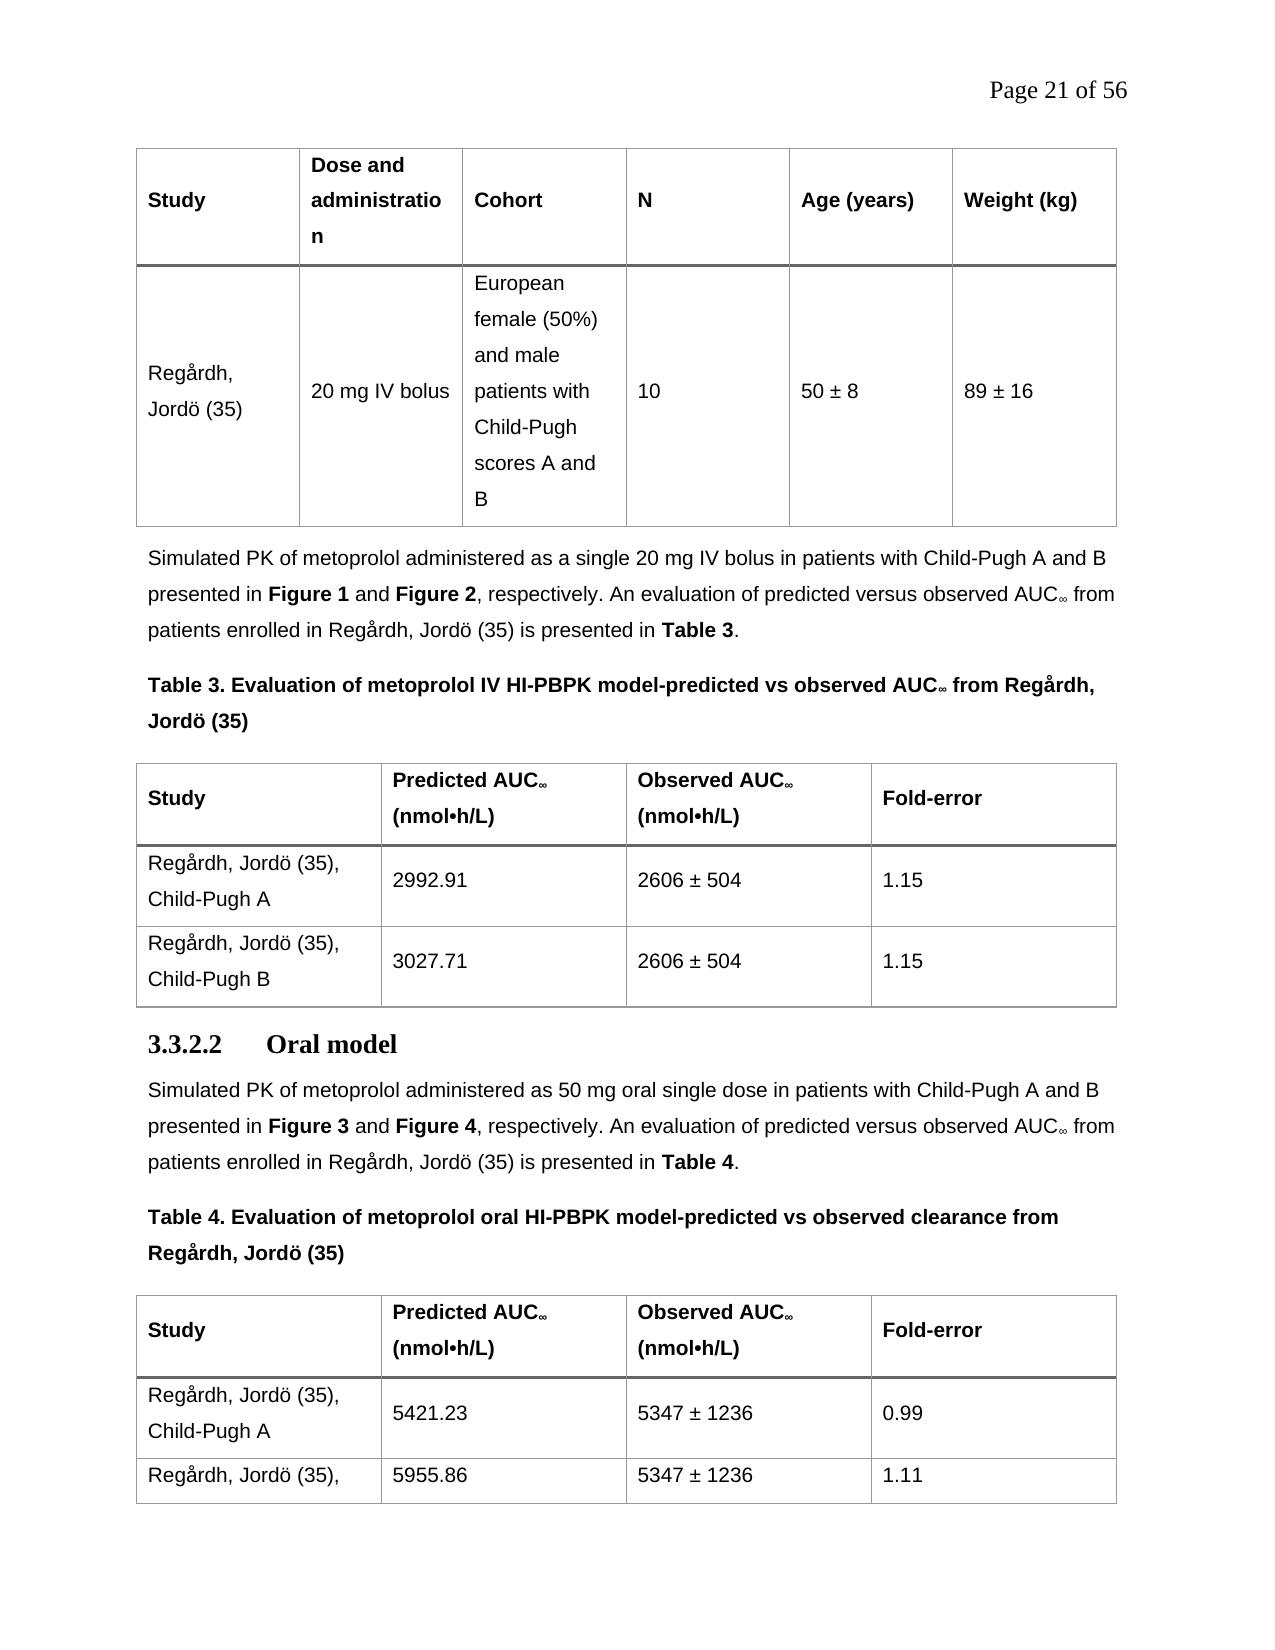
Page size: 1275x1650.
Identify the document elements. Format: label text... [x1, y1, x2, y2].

table_cell 5955.86 [382, 1459, 626, 1503]
table_cell Regårdh, Jordö (35), Child-Pugh A [137, 1379, 381, 1458]
table_cell Regårdh, Jordö (35), Child-Pugh B [137, 1459, 381, 1503]
table_header Cohort [463, 149, 626, 264]
text Simulated PK of metoprolol administered as a single 20 mg IV bolus in patients with Child-Pugh A and B presented in Figure 1 and Figure 2, respectively. An evaluation of predicted versus observed AUC∞ from patients enrolled in Regårdh, Jordö (35) is presented in Table 3. [148, 546, 1127, 642]
table_header Study [137, 764, 381, 843]
subtitle Oral model [148, 1028, 1127, 1059]
table_cell 3027.71 [382, 927, 626, 1006]
table_cell 5347 ± 1236 [627, 1459, 871, 1503]
table_header Weight (kg) [953, 149, 1116, 264]
table_cell 2606 ± 504 [627, 847, 871, 926]
table_header Predicted AUC∞ (nmol•h/L) [382, 1296, 626, 1376]
table_cell 1.11 [872, 1459, 1116, 1503]
table_header Fold-error [872, 1296, 1116, 1376]
table_cell 2992.91 [382, 847, 626, 926]
table_header Observed AUC∞ (nmol•h/L) [627, 1296, 871, 1376]
table_cell European female (50%) and male patients with Child-Pugh scores A and B [463, 267, 626, 526]
table_header Dose and administration [300, 149, 462, 264]
table_cell 2606 ± 504 [627, 927, 871, 1006]
table_header Age (years) [790, 149, 952, 264]
table_header Study [137, 1296, 381, 1376]
text Table 3. Evaluation of metoprolol IV HI-PBPK model-predicted vs observed AUC∞ from Regårdh, Jordö (35) [148, 672, 1127, 732]
table_cell 1.15 [872, 847, 1116, 926]
table_header Observed AUC∞ (nmol•h/L) [627, 764, 871, 843]
table_cell 5347 ± 1236 [627, 1379, 871, 1458]
table_cell Regårdh, Jordö (35), Child-Pugh A [137, 847, 381, 926]
table_cell 5421.23 [382, 1379, 626, 1458]
table_cell 89 ± 16 [953, 267, 1116, 526]
table_header N [627, 149, 789, 264]
text Table 4. Evaluation of metoprolol oral HI-PBPK model-predicted vs observed clearance from Regårdh, Jordö (35) [148, 1205, 1127, 1265]
table_header Predicted AUC∞ (nmol•h/L) [382, 764, 626, 843]
table_cell Regårdh, Jordö (35), Child-Pugh B [137, 927, 381, 1006]
text Simulated PK of metoprolol administered as 50 mg oral single dose in patients with Child-Pugh A and B presented in Figure 3 and Figure 4, respectively. An evaluation of predicted versus observed AUC∞ from patients enrolled in Regårdh, Jordö (35) is presented in Table 4. [148, 1078, 1127, 1174]
table_cell 0.99 [872, 1379, 1116, 1458]
table_cell 20 mg IV bolus [300, 267, 462, 526]
table_header Fold-error [872, 764, 1116, 843]
table_cell 50 ± 8 [790, 267, 952, 526]
table_cell 1.15 [872, 927, 1116, 1006]
table_cell Regårdh, Jordö (35) [137, 267, 299, 526]
table_header Study [137, 149, 299, 264]
table_cell 10 [627, 267, 789, 526]
